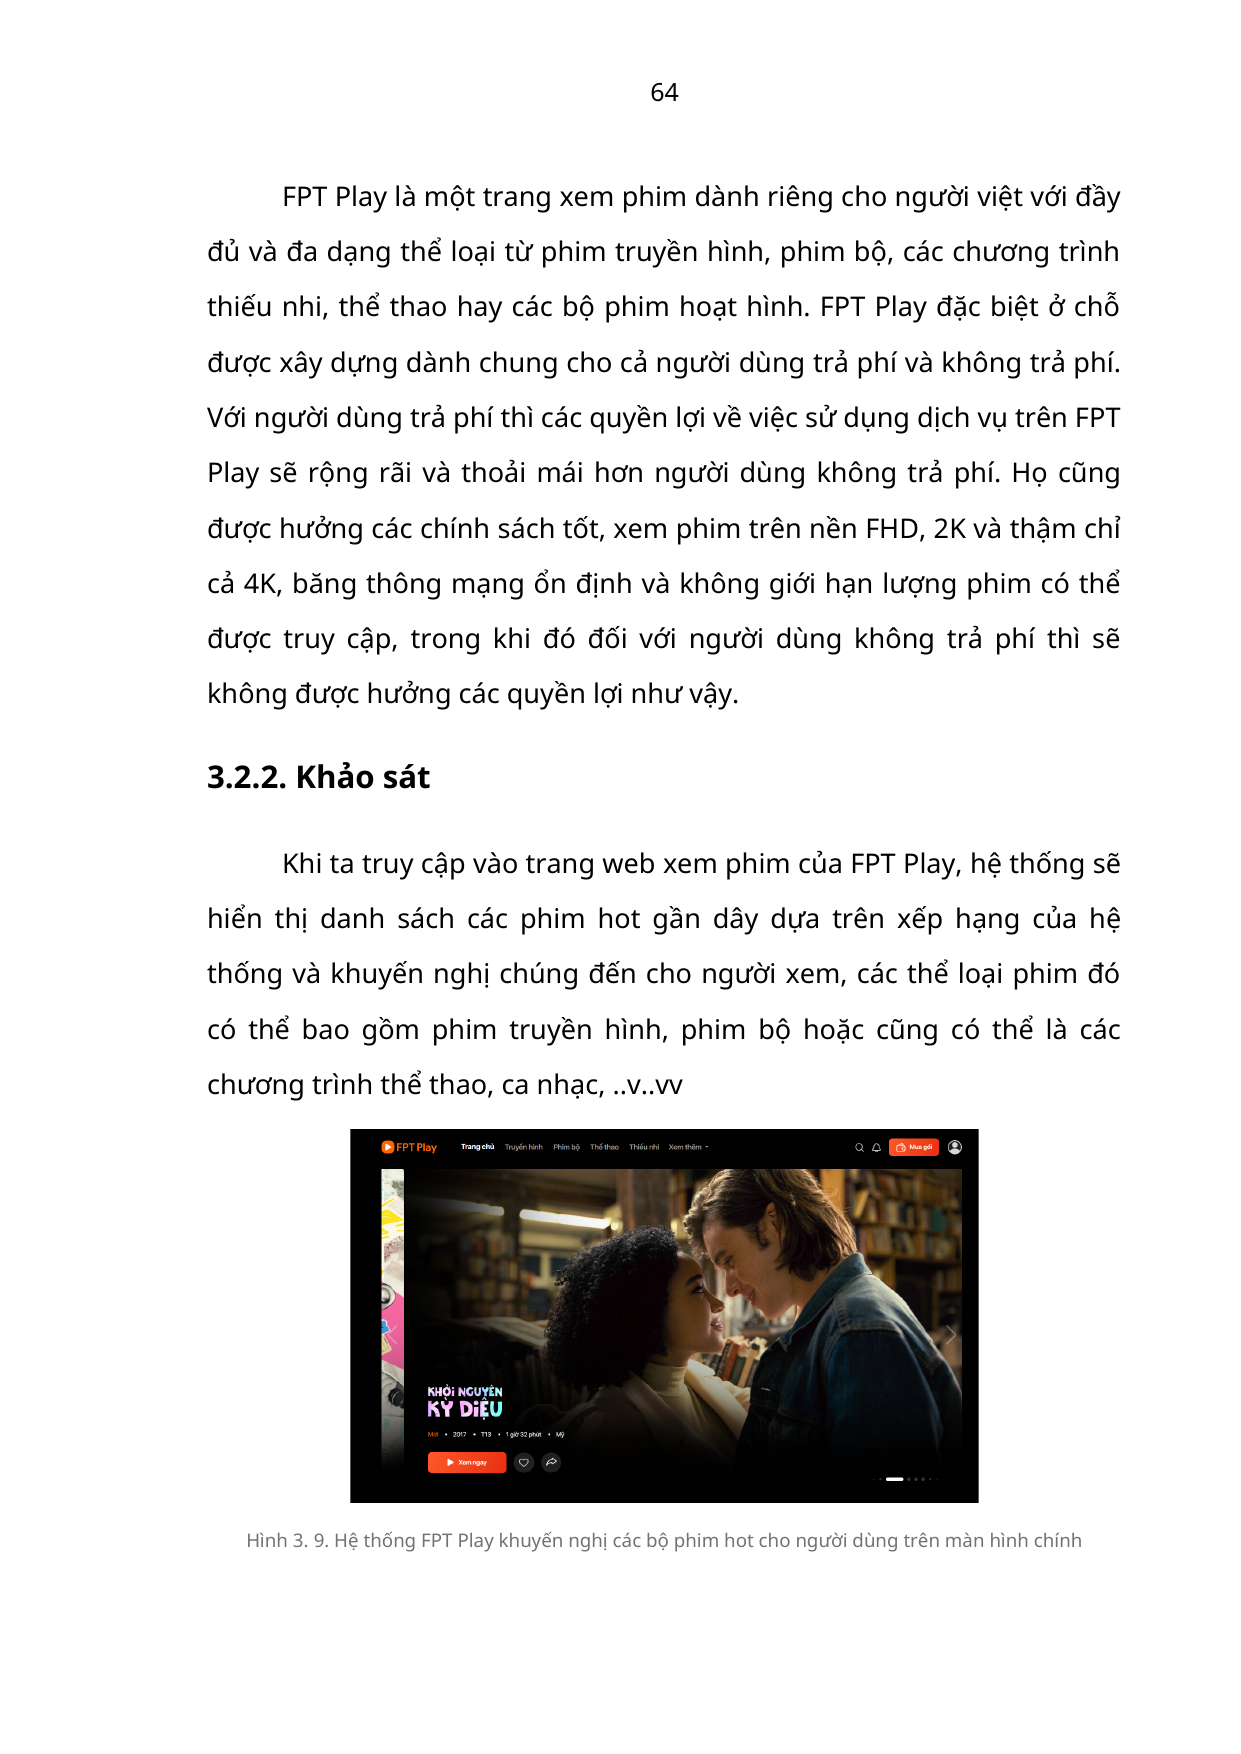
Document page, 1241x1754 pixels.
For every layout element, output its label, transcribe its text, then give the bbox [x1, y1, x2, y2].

text Hình 3. 9. Hệ thống FPT Play khuyến nghị các bộ phim hot cho người dùng trên màn hình chính [207, 1528, 1122, 1553]
text FPT Play là một trang xem phim dành riêng cho người việt với đầy đủ và đa dạng thể loại từ phim truyền hình, phim bộ, các chương trình thiếu nhi, thể thao hay các bộ phim hoạt hình. FPT Play đặc biệt ở chỗ được xây dựng dành chung cho cả người dùng trả phí và không trả phí. Với người dùng trả phí thì các quyền lợi về việc sử dụng dịch vụ trên FPT Play sẽ rộng rãi và thoải mái hơn người dùng không trả phí. Họ cũng được hưởng các chính sách tốt, xem phim trên nền FHD, 2K và thậm chỉ cả 4K, băng thông mạng ổn định và không giới hạn lượng phim có thể được truy cập, trong khi đó đối với người dùng không trả phí thì sẽ không được hưởng các quyền lợi như vậy. [207, 177, 1122, 712]
subtitle 3.2.2. Khảo sát [207, 755, 1122, 798]
text Khi ta truy cập vào trang web xem phim của FPT Play, hệ thống sẽ hiển thị danh sách các phim hot gần dây dựa trên xếp hạng của hệ thống và khuyến nghị chúng đến cho người xem, các thể loại phim đó có thể bao gồm phim truyền hình, phim bộ hoặc cũng có thể là các chương trình thể thao, ca nhạc, ..v..vv [207, 844, 1122, 1102]
picture [350, 1129, 979, 1503]
